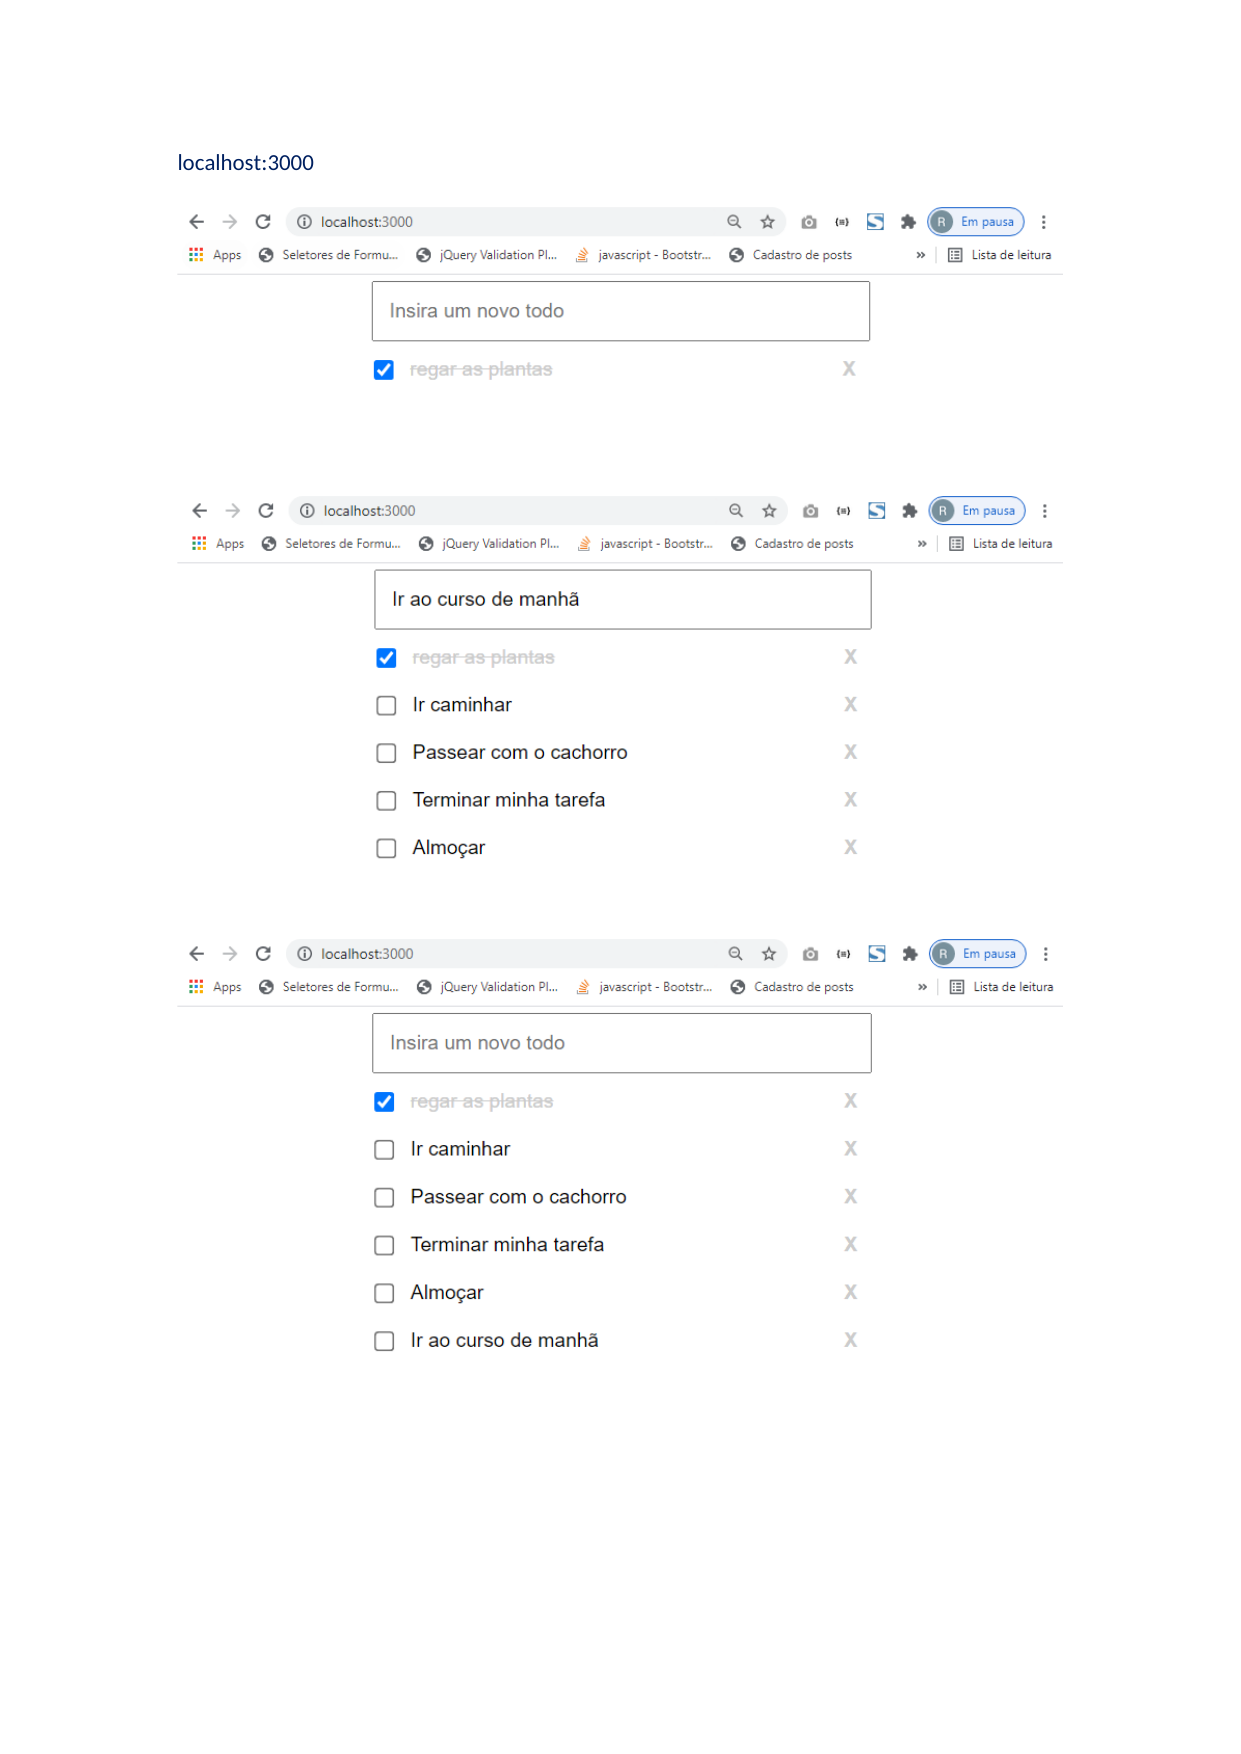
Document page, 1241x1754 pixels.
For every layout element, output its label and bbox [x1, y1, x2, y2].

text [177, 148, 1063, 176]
picture [177, 493, 1063, 881]
picture [177, 936, 1063, 1374]
picture [177, 203, 1063, 410]
